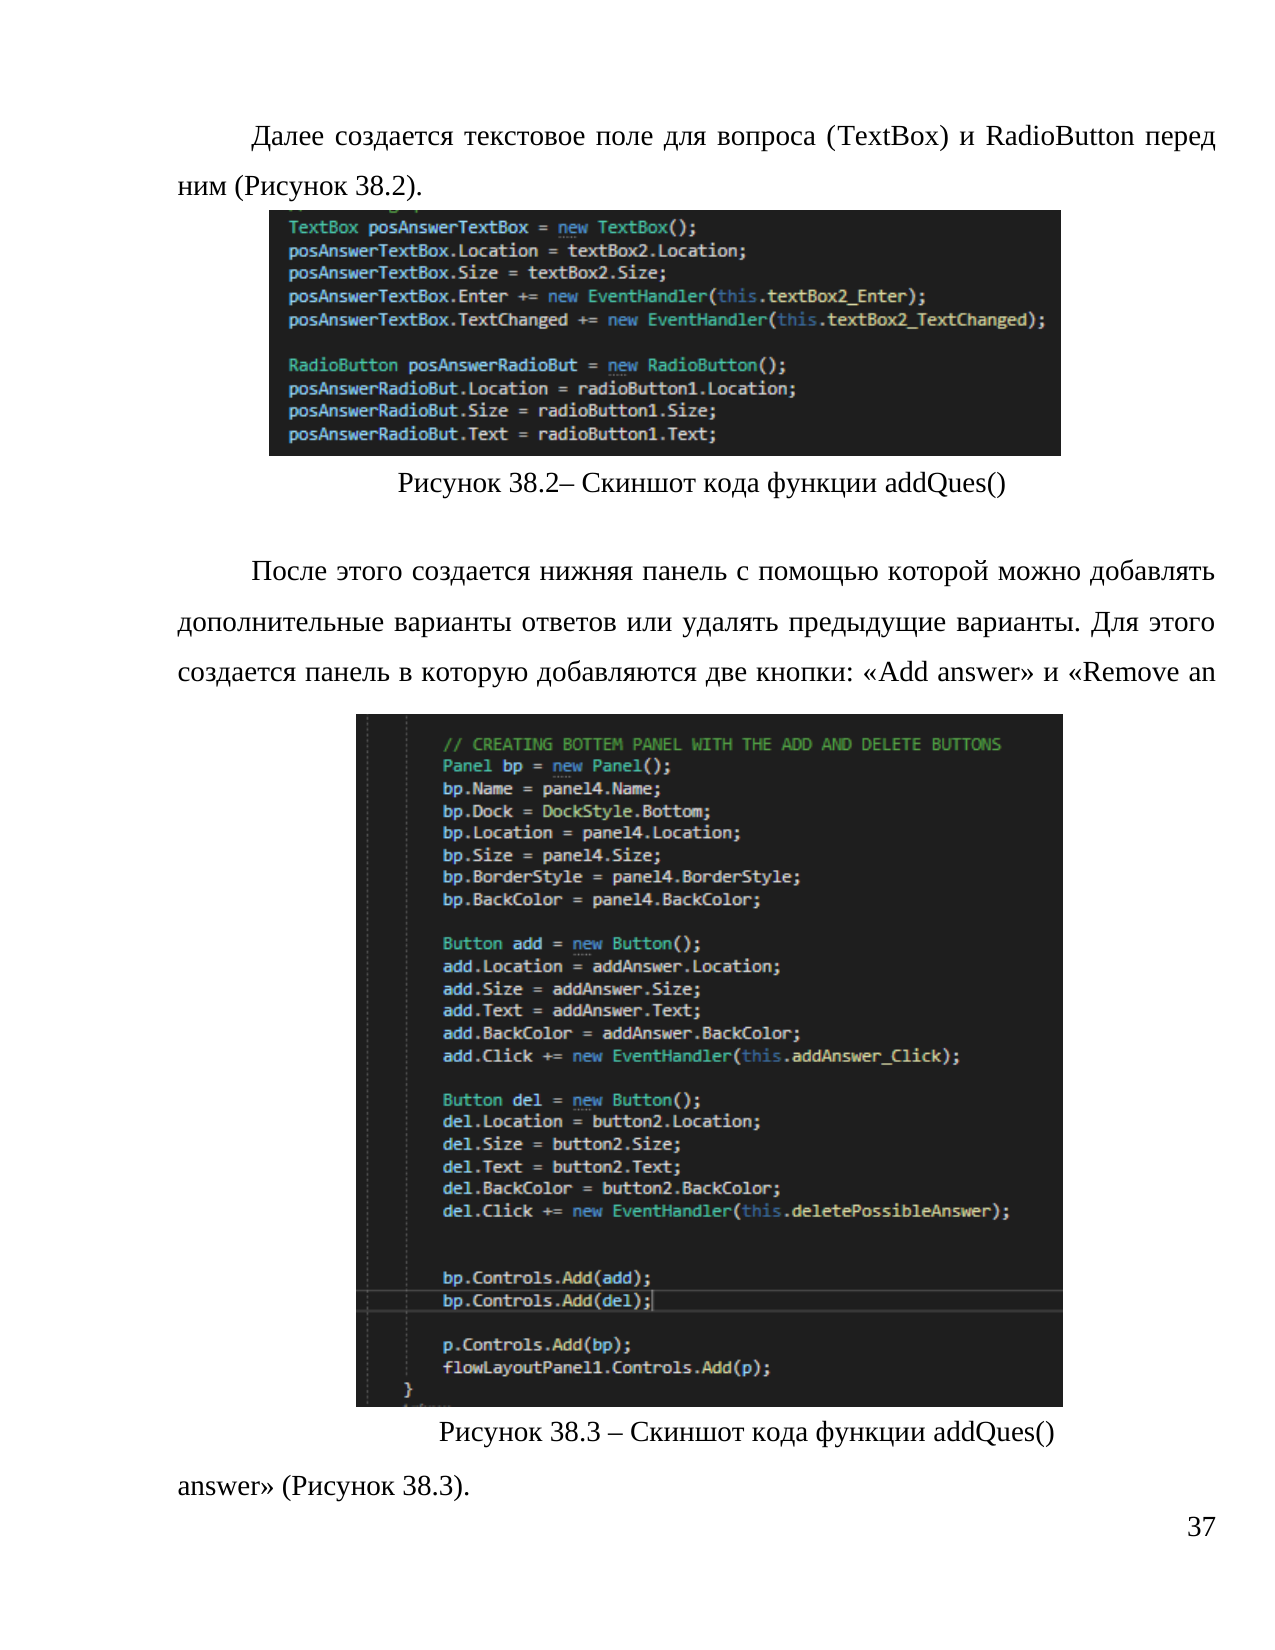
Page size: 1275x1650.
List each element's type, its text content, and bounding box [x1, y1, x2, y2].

picture [356, 714, 1063, 1407]
picture [269, 210, 1061, 456]
text Далее создается текстовое поле для вопроса (TextBox) и RadioButton перед ним (Рисунок 38.2). [177, 118, 1216, 202]
